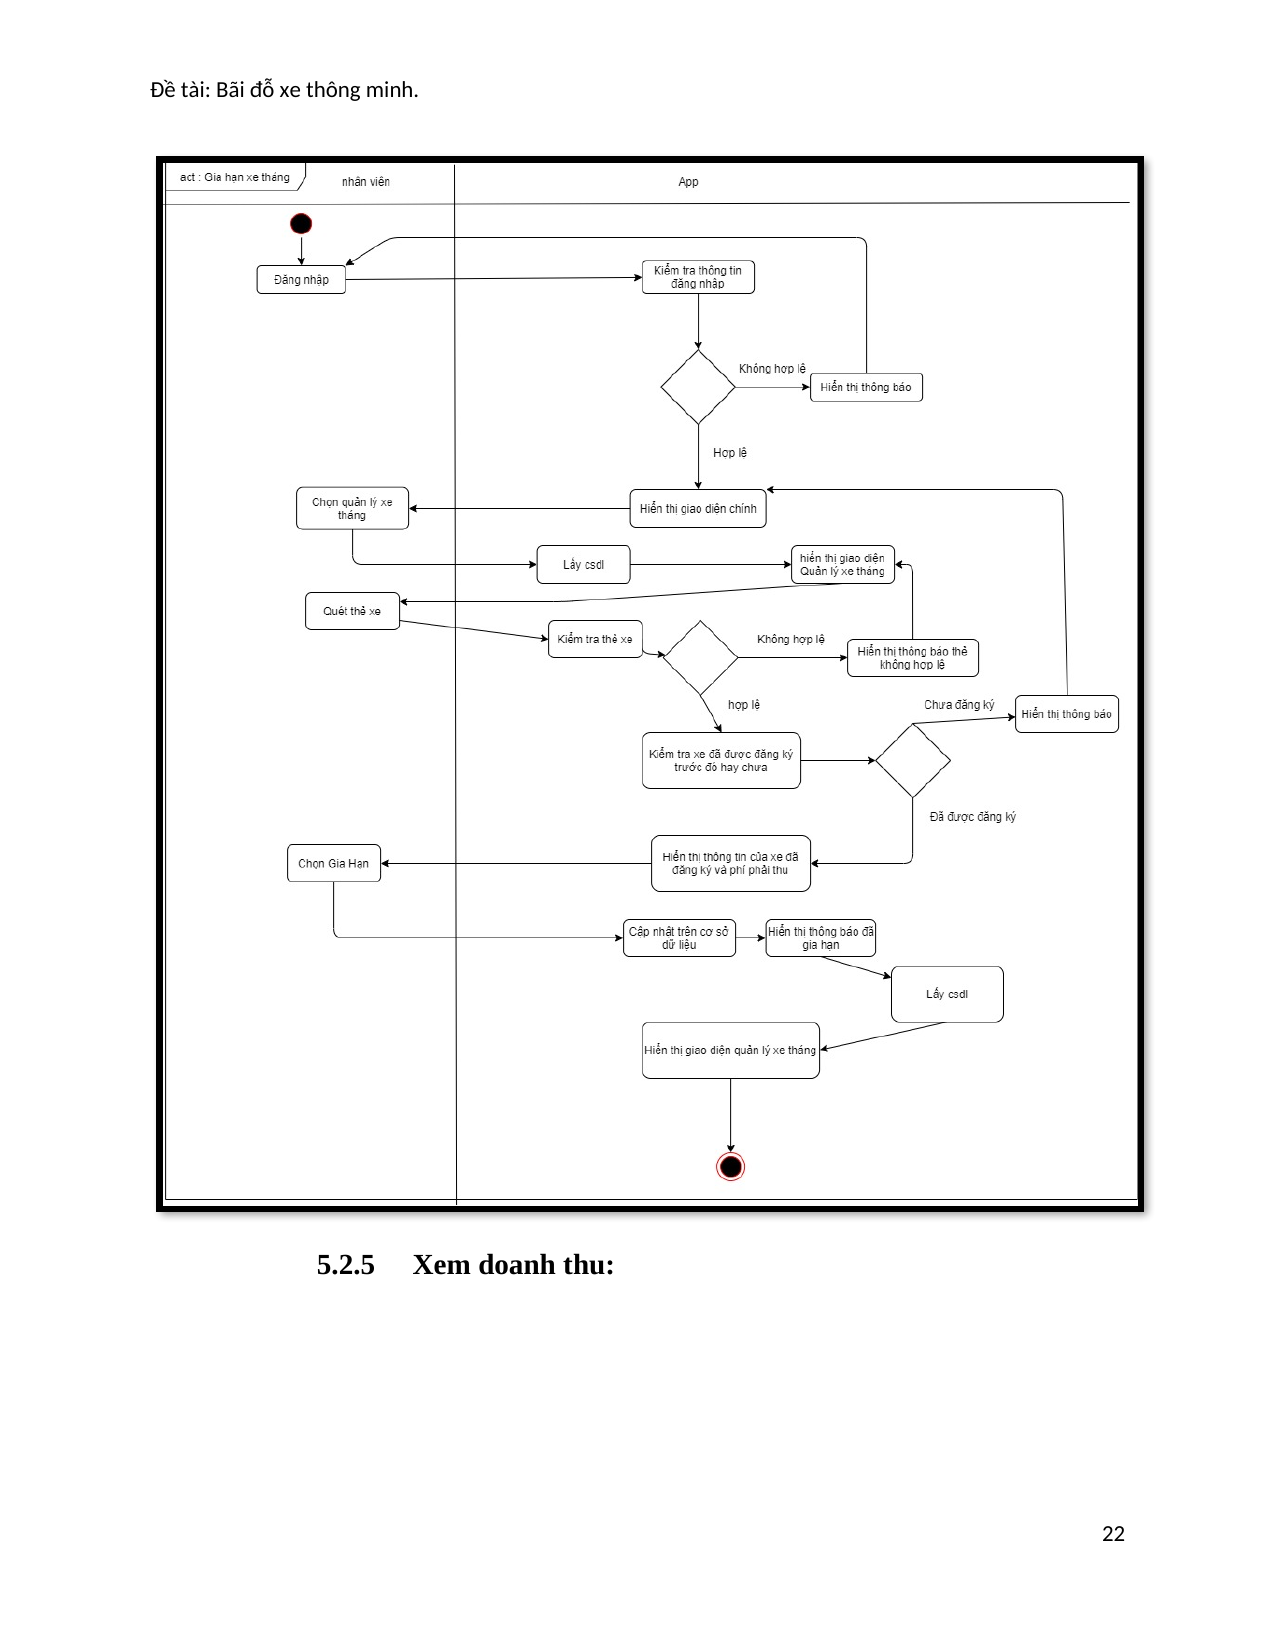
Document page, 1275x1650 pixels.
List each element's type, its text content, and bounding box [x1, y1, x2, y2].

picture [163, 163, 1138, 1206]
text Xem doanh thu: [375, 1247, 1125, 1281]
